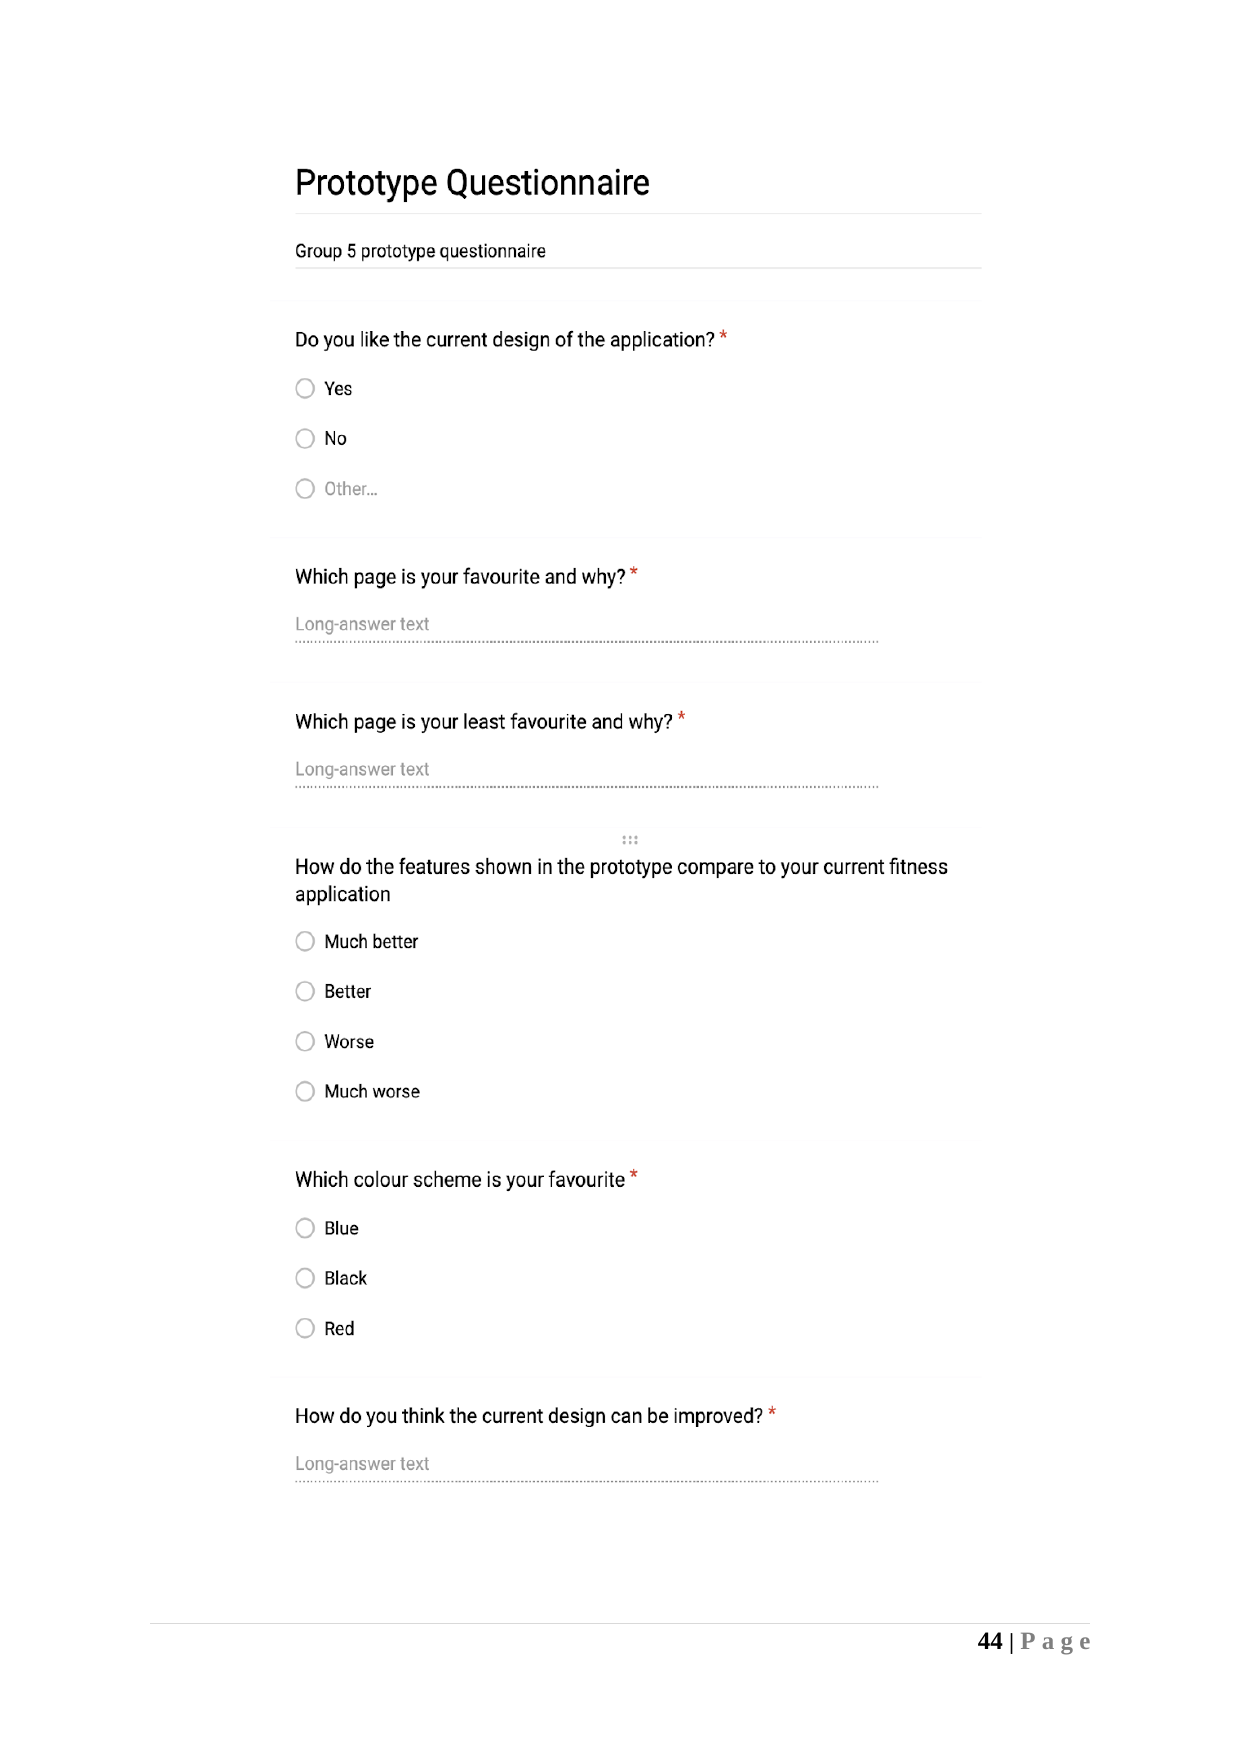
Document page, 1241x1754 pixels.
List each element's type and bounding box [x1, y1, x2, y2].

picture [269, 151, 982, 1506]
